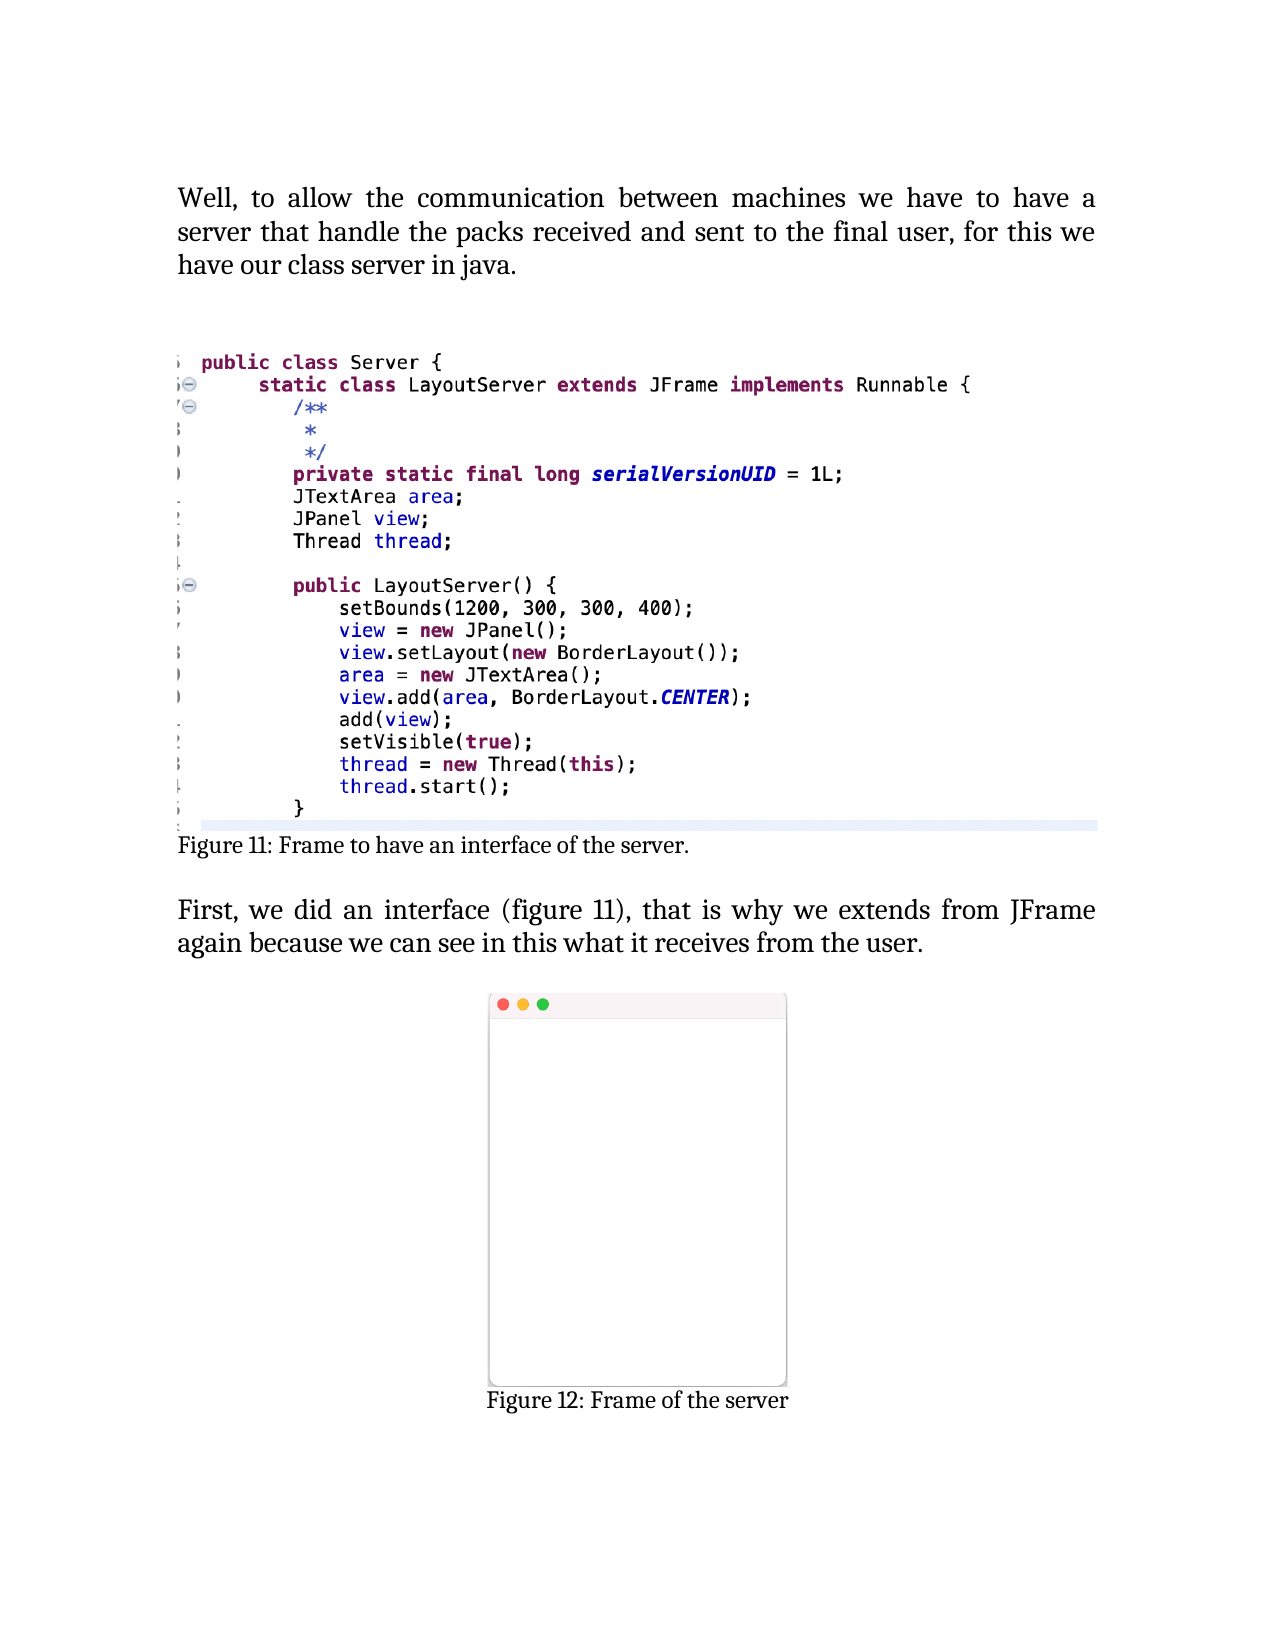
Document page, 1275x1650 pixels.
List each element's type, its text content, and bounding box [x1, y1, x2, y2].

text Figure 12: Frame of the server [177, 1386, 1098, 1415]
text Figure 11: Frame to have an interface of the server. [177, 831, 1098, 859]
text First, we did an interface (figure 11), that is why we extends from JFrame again because we can see in this what it receives from the user. [177, 893, 1098, 960]
text Well, to allow the communication between machines we have to have a server that handle the packs received and sent to the final user, for this we have our class server in java. [177, 181, 1098, 282]
picture [487, 993, 788, 1387]
picture [177, 348, 1098, 831]
